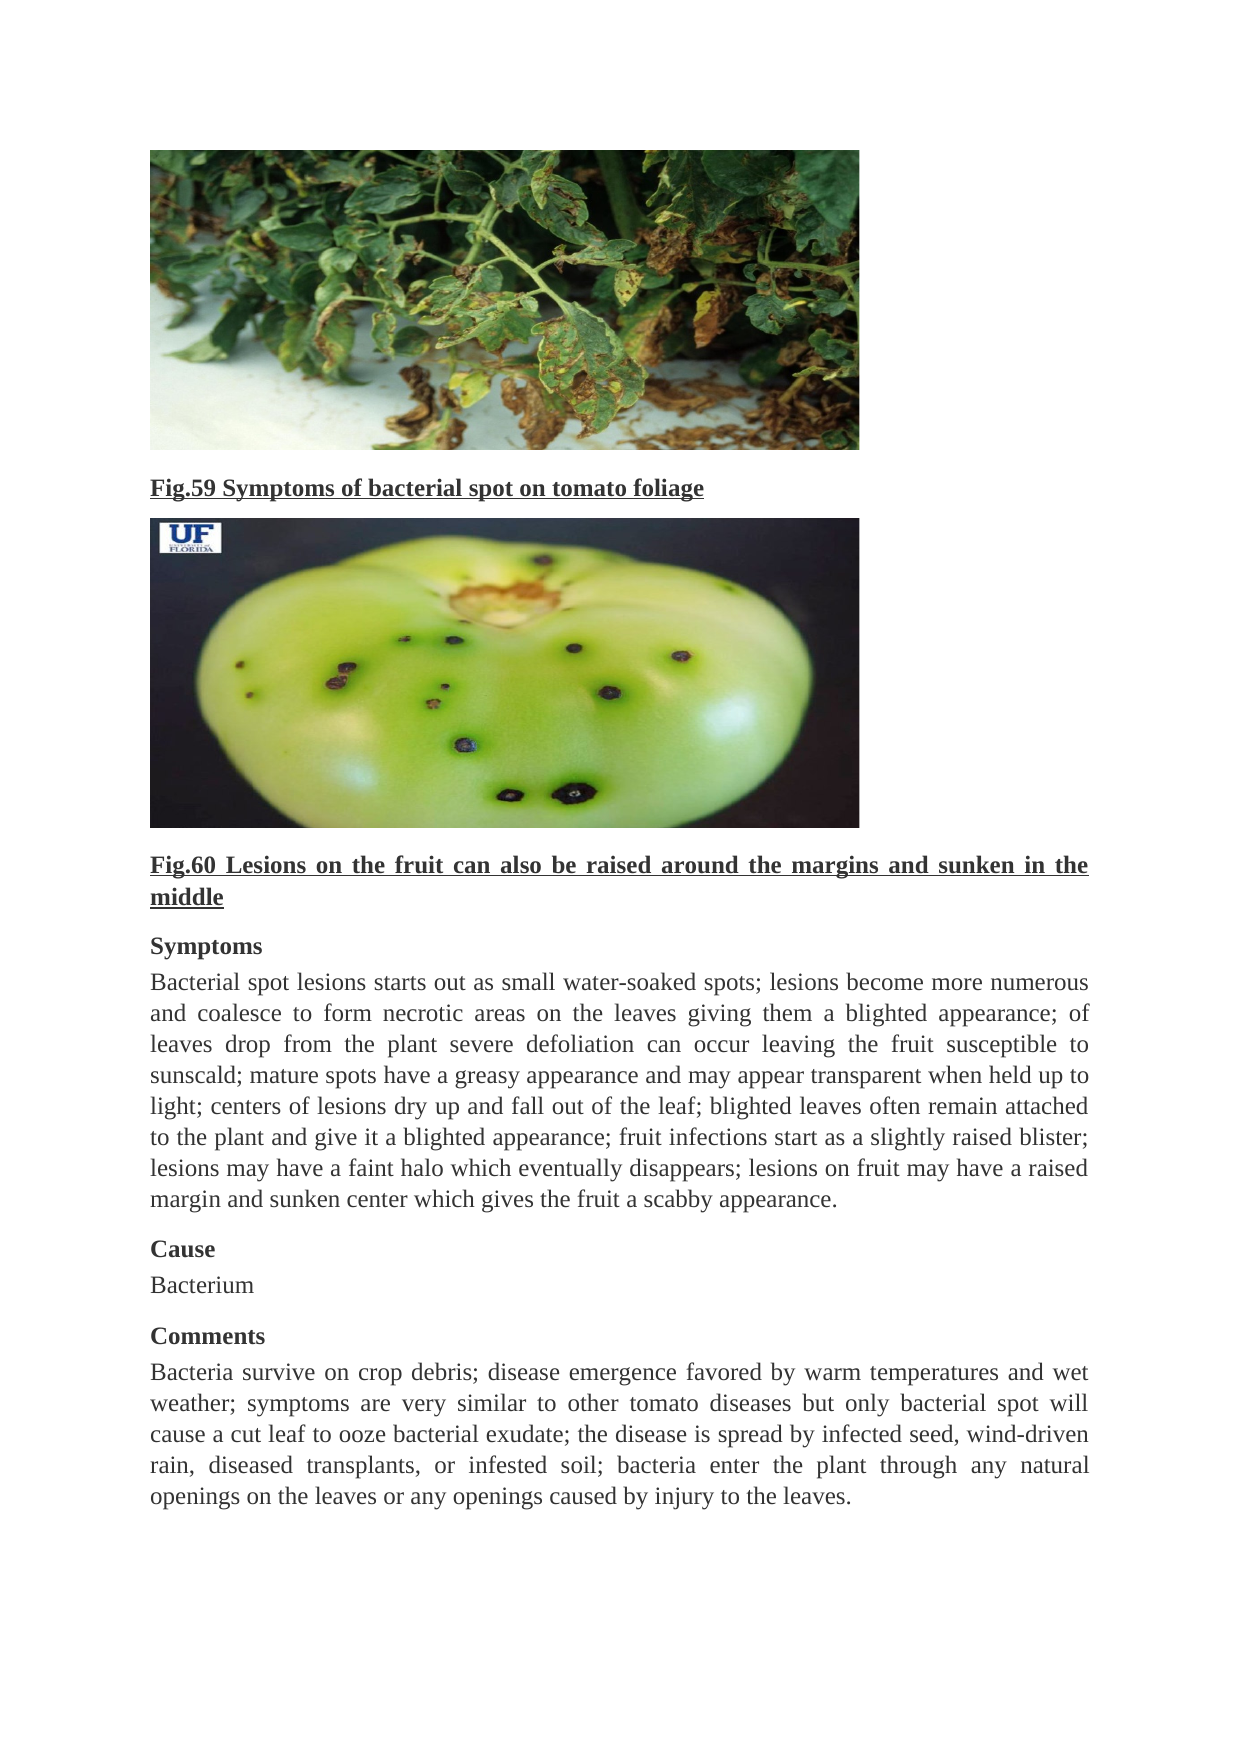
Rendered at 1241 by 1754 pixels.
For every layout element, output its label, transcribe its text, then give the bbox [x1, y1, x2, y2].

picture [150, 150, 860, 450]
text Fig.60 Lesions on the fruit can also be raised around the margins and sunken in the middle [150, 846, 1090, 911]
text Fig.59 Symptoms of bacterial spot on tomato foliage [150, 469, 1090, 501]
subtitle Cause [150, 1234, 1090, 1263]
text Bacterium [150, 1270, 1090, 1299]
picture [150, 518, 860, 828]
subtitle Comments [150, 1321, 1090, 1349]
text Bacterial spot lesions starts out as small water-soaked spots; lesions become more numerous and coalesce to form necrotic areas on the leaves giving them a blighted appearance; of leaves drop from the plant severe defoliation can occur leaving the fruit susceptible to sunscald; mature spots have a greasy appearance and may appear transparent when held up to light; centers of lesions dry up and fall out of the leaf; blighted leaves often remain attached to the plant and give it a blighted appearance; fruit infections start as a slightly raised blister; lesions may have a faint halo which eventually disappears; lesions on fruit may have a raised margin and sunken center which gives the fruit a scabby appearance. [150, 967, 1090, 1213]
subtitle Symptoms [150, 931, 1090, 959]
text Bacteria survive on crop debris; disease emergence favored by warm temperatures and wet weather; symptoms are very similar to other tomato diseases but only bacterial spot will cause a cut leaf to ooze bacterial exudate; the disease is spread by infected seed, wind-driven rain, diseased transplants, or infested soil; bacteria enter the plant through any natural openings on the leaves or any openings caused by injury to the leaves. [150, 1357, 1090, 1509]
